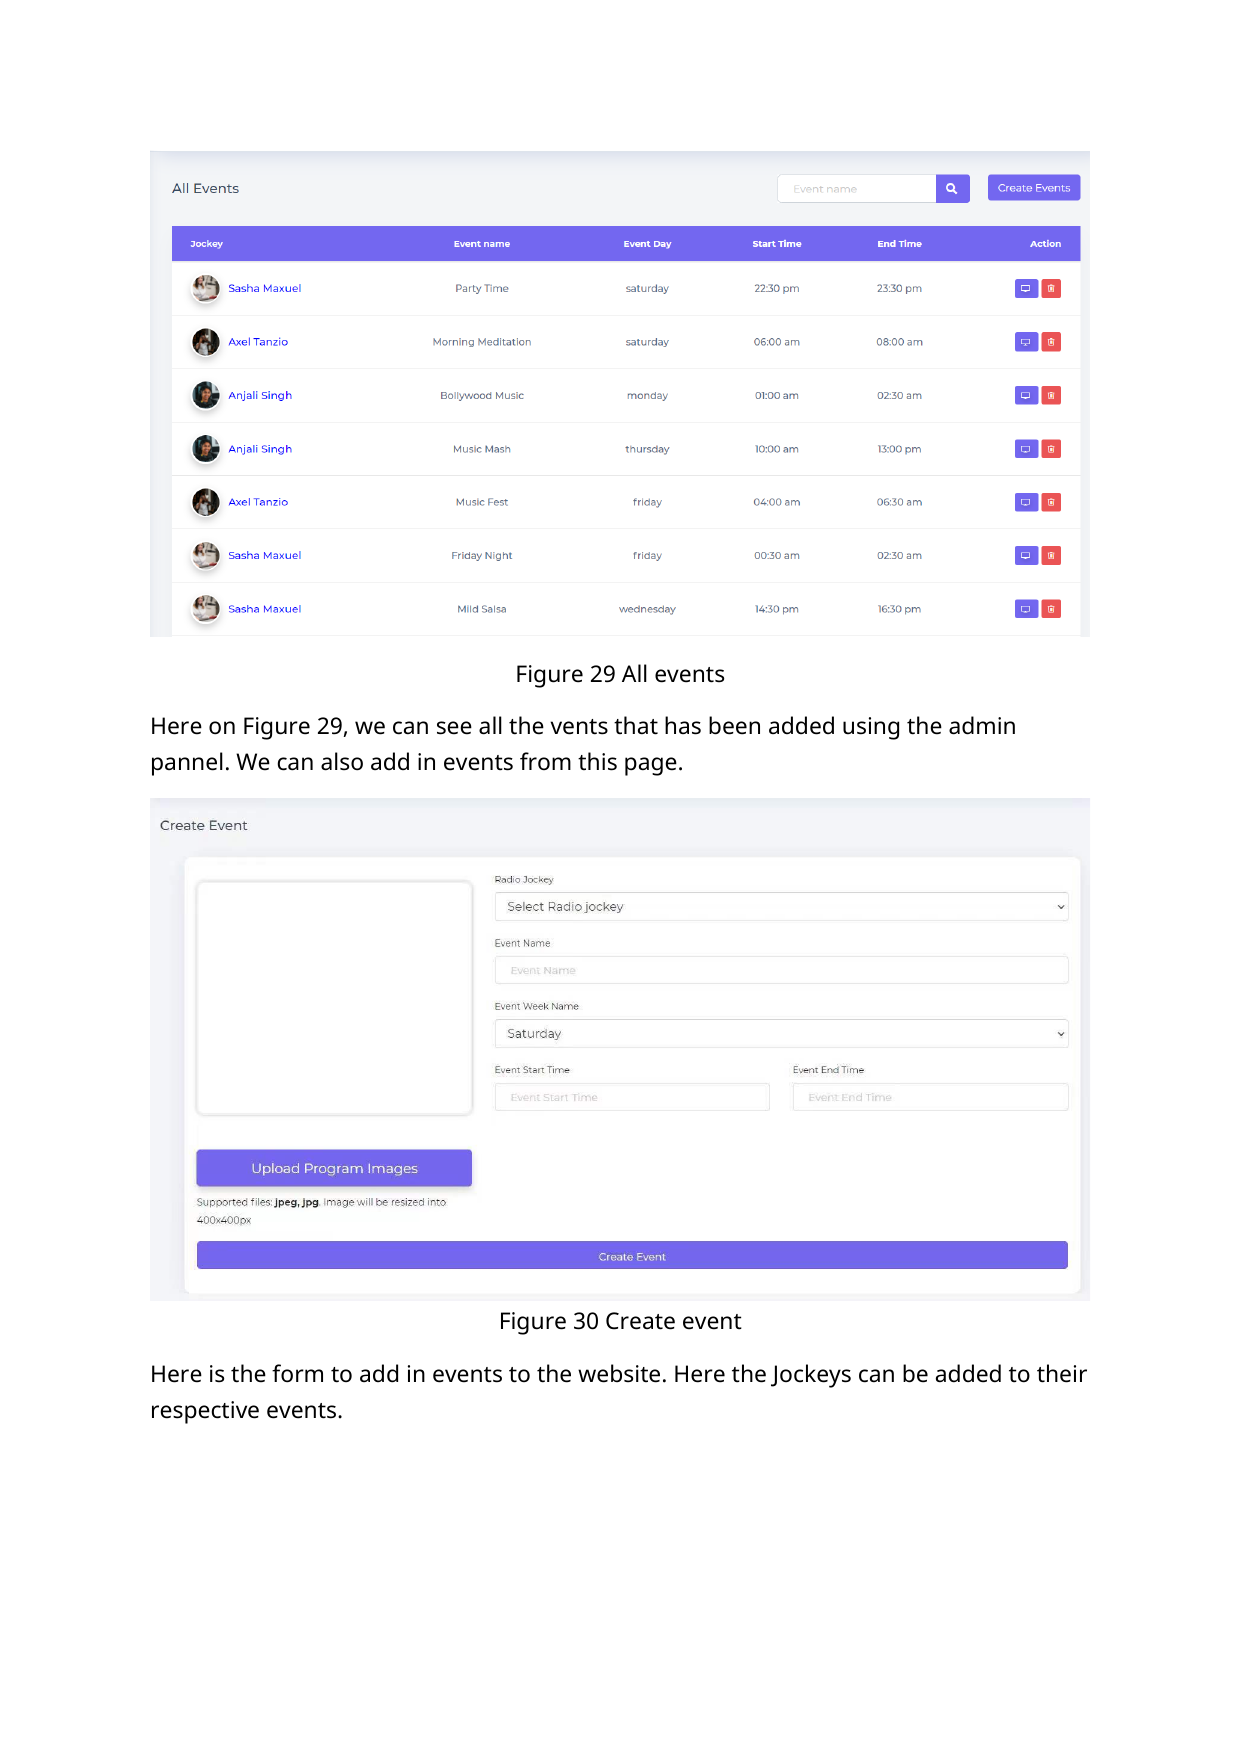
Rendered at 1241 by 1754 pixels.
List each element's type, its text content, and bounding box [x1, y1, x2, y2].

text Figure 30 Create event [150, 1301, 1090, 1336]
text Figure 29 All events [150, 658, 1090, 689]
text Here on Figure 29, we can see all the vents that has been added using the admin pannel. We can also add in events from this page. [150, 710, 1090, 777]
picture [150, 798, 1091, 1301]
picture [150, 150, 1090, 637]
text Here is the form to add in events to the website. Here the Jockeys can be added to their respective events. [150, 1358, 1090, 1425]
